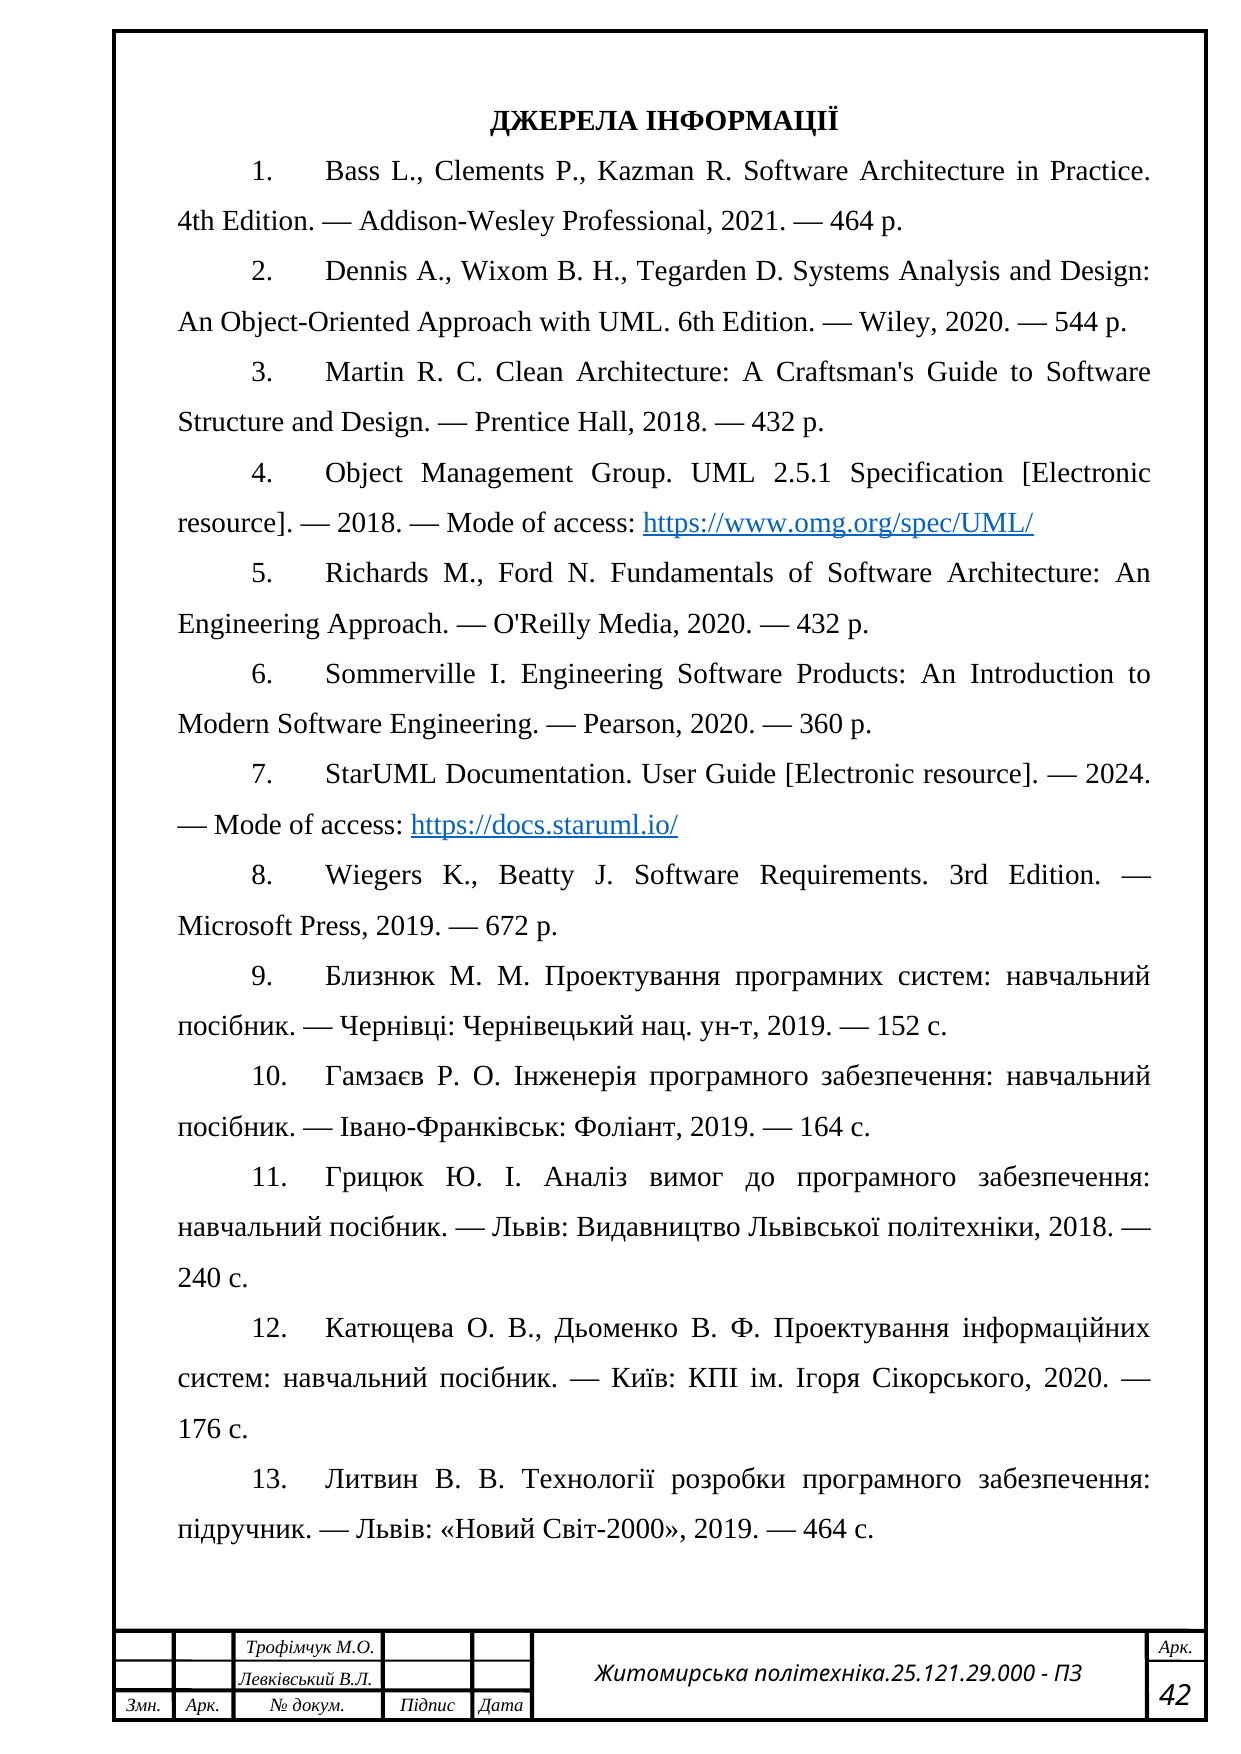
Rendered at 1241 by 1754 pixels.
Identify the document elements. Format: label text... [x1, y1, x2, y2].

list Bass L., Clements P., Kazman R. Software Architecture in Practice. 4th Edition. — Addison-Wesley Professional, 2021. — 464 p. [177, 153, 1152, 237]
list Wiegers K., Beatty J. Software Requirements. 3rd Edition. — Microsoft Press, 2019. — 672 p. [177, 857, 1152, 941]
list Катющева О. В., Дьоменко В. Ф. Проектування інформаційних систем: навчальний посібник. — Київ: КПІ ім. Ігоря Сікорського, 2020. — 176 с. [177, 1310, 1152, 1444]
list Гамзаєв Р. О. Інженерія програмного забезпечення: навчальний посібник. — Івано-Франківськ: Фоліант, 2019. — 164 с. [177, 1058, 1152, 1142]
list Richards M., Ford N. Fundamentals of Software Architecture: An Engineering Approach. — O'Reilly Media, 2020. — 432 p. [177, 555, 1152, 639]
subtitle ДЖЕРЕЛА ІНФОРМАЦІЇ [177, 103, 1152, 136]
list Близнюк М. М. Проектування програмних систем: навчальний посібник. — Чернівці: Чернівецький нац. ун-т, 2019. — 152 с. [177, 958, 1152, 1042]
list Sommerville I. Engineering Software Products: An Introduction to Modern Software Engineering. — Pearson, 2020. — 360 p. [177, 656, 1152, 740]
list Object Management Group. UML 2.5.1 Specification [Electronic resource]. — 2018. — Mode of access: https://www.omg.org/spec/UML/ [177, 455, 1152, 539]
list Martin R. C. Clean Architecture: A Craftsman's Guide to Software Structure and Design. — Prentice Hall, 2018. — 432 p. [177, 354, 1152, 438]
list Грицюк Ю. І. Аналіз вимог до програмного забезпечення: навчальний посібник. — Львів: Видавництво Львівської політехніки, 2018. — 240 с. [177, 1159, 1152, 1293]
list StarUML Documentation. User Guide [Electronic resource]. — 2024. — Mode of access: https://docs.staruml.io/ [177, 757, 1152, 841]
list Dennis A., Wixom B. H., Tegarden D. Systems Analysis and Design: An Object-Oriented Approach with UML. 6th Edition. — Wiley, 2020. — 544 p. [177, 253, 1152, 337]
list Литвин В. В. Технології розробки програмного забезпечення: підручник. — Львів: «Новий Світ-2000», 2019. — 464 с. [177, 1461, 1152, 1545]
